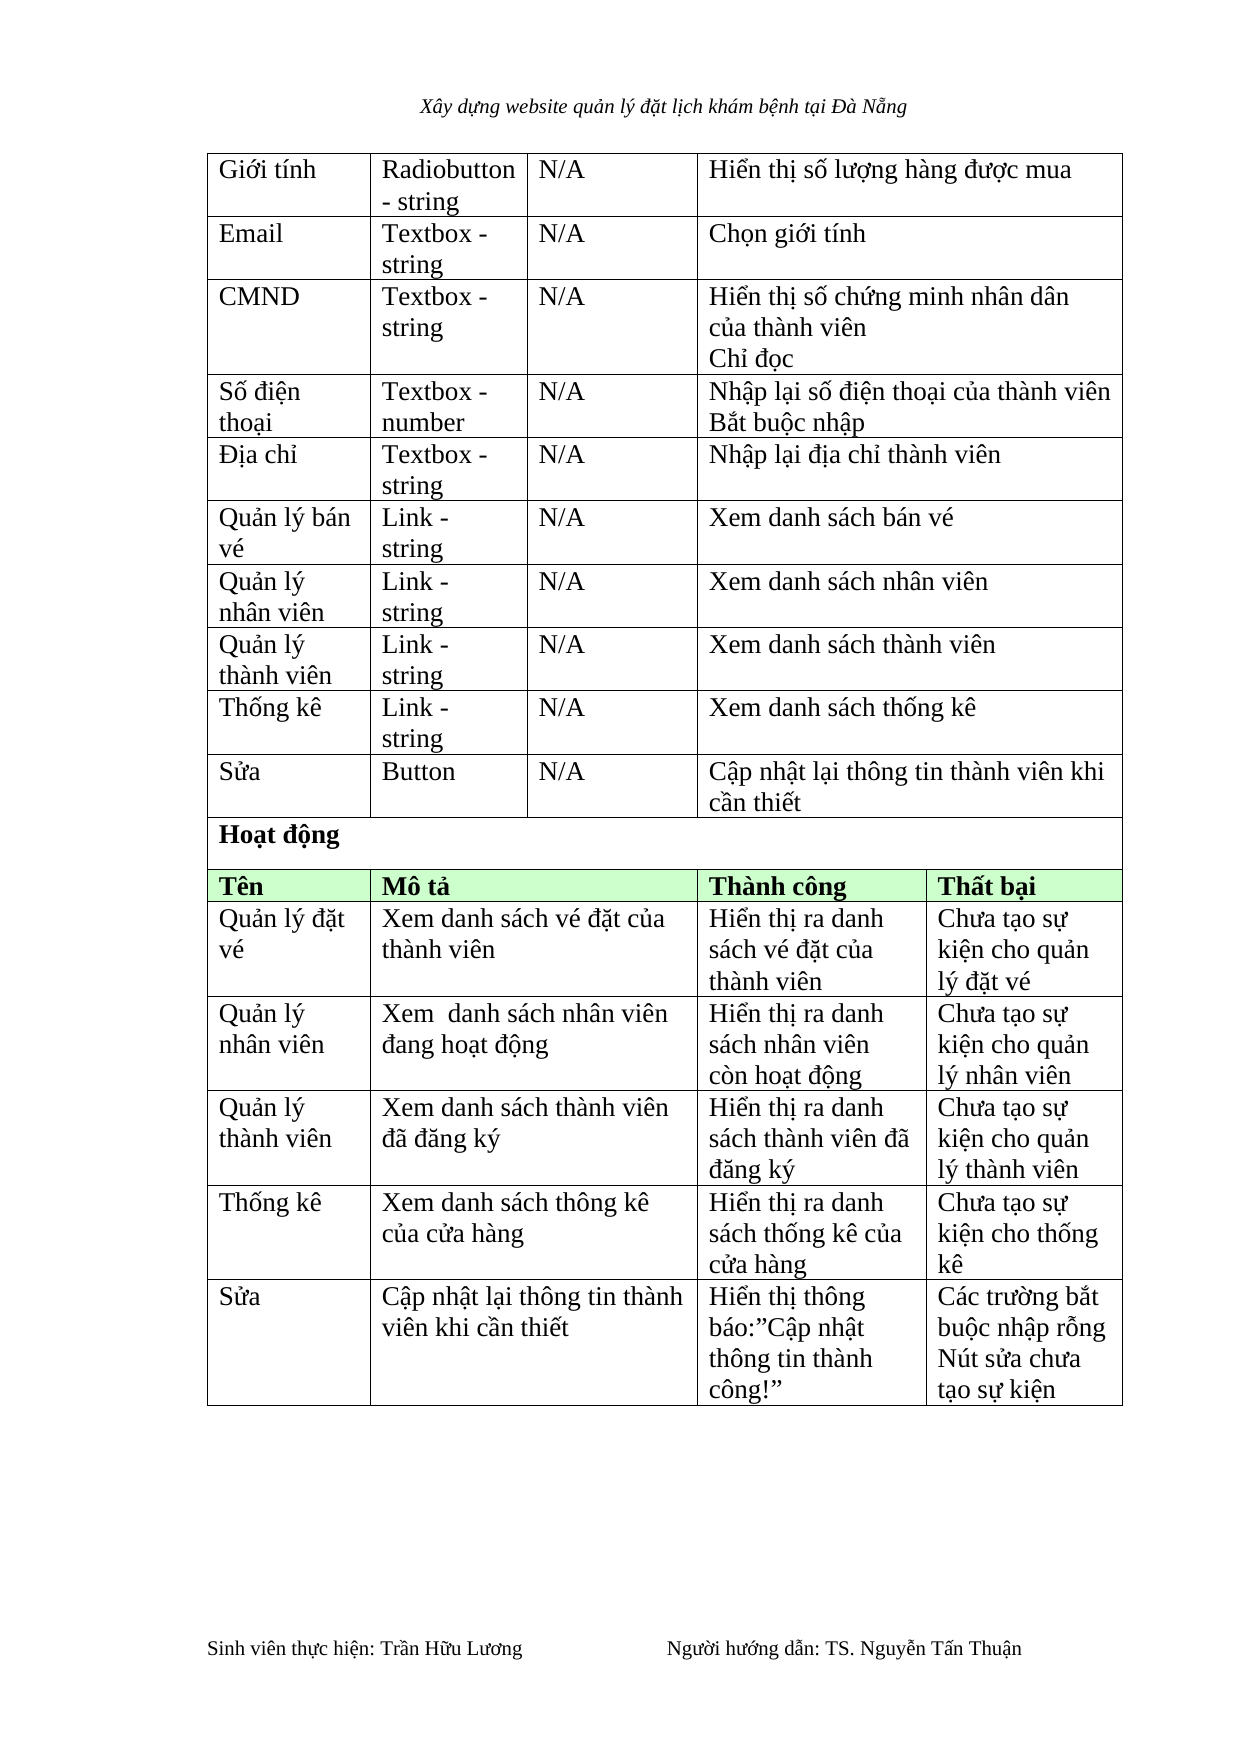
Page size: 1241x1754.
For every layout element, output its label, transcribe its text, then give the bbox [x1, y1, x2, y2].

table_cell Chưa tạo sự kiện cho quản lý nhân viên [927, 997, 1122, 1090]
table_cell Nhập lại số điện thoại của thành viên Bắt buộc nhập [698, 375, 1122, 437]
table_cell Hiển thị số lượng hàng được mua [698, 154, 1122, 216]
table_cell N/A [528, 217, 697, 279]
table_cell Xem danh sách thông kê của cửa hàng [371, 1186, 697, 1279]
table_cell Quản lý nhân viên [208, 565, 370, 627]
table_cell Quản lý bán vé [208, 501, 370, 564]
table_cell Sửa [208, 755, 370, 817]
table_cell Quản lý thành viên [208, 1091, 370, 1185]
table_cell Link - string [371, 565, 527, 627]
table_cell Chưa tạo sự kiện cho thống kê [927, 1186, 1122, 1279]
table_cell N/A [528, 691, 697, 754]
table_cell Chưa tạo sự kiện cho quản lý đặt vé [927, 902, 1122, 996]
table_cell Các trường bắt buộc nhập rỗng Nút sửa chưa tạo sự kiện [927, 1280, 1122, 1405]
table_cell Hiển thị thông báo:”Cập nhật thông tin thành công!” [698, 1280, 926, 1405]
table_cell N/A [528, 154, 697, 216]
table_cell Thống kê [208, 1186, 370, 1279]
table_cell Thống kê [208, 691, 370, 754]
table_cell Textbox - string [371, 438, 527, 500]
table_cell Hiển thị ra danh sách thành viên đã đăng ký [698, 1091, 926, 1185]
table_cell Cập nhật lại thông tin thành viên khi cần thiết [698, 755, 1122, 817]
table_cell N/A [528, 438, 697, 500]
table_cell CMND [208, 280, 370, 374]
table_cell Tên [208, 870, 370, 901]
table_cell N/A [528, 501, 697, 564]
table_cell Quản lý thành viên [208, 628, 370, 690]
table_cell N/A [528, 628, 697, 690]
table_cell Hoạt động [208, 818, 1122, 869]
table_cell Chọn giới tính [698, 217, 1122, 279]
table_cell Mô tả [371, 870, 697, 901]
table_cell Textbox - number [371, 375, 527, 437]
table_cell Link - string [371, 628, 527, 690]
table_cell Xem danh sách thành viên đã đăng ký [371, 1091, 697, 1185]
table_cell Quản lý đặt vé [208, 902, 370, 996]
table_cell Số điện thoại [208, 375, 370, 437]
table_cell Cập nhật lại thông tin thành viên khi cần thiết [371, 1280, 697, 1405]
table_cell Thất bại [927, 870, 1122, 901]
table_cell Xem danh sách thành viên [698, 628, 1122, 690]
table_cell Xem danh sách vé đặt của thành viên [371, 902, 697, 996]
table_cell N/A [528, 565, 697, 627]
table_cell Nhập lại địa chỉ thành viên [698, 438, 1122, 500]
table_cell Xem danh sách nhân viên [698, 565, 1122, 627]
table_cell Sửa [208, 1280, 370, 1405]
table_cell Radiobutton - string [371, 154, 527, 216]
table_cell Xem danh sách bán vé [698, 501, 1122, 564]
table_cell Hiển thị ra danh sách nhân viên còn hoạt động [698, 997, 926, 1090]
table_cell N/A [528, 755, 697, 817]
table_cell N/A [528, 375, 697, 437]
table_cell Textbox - string [371, 217, 527, 279]
table_cell Hiển thị ra danh sách thống kê của cửa hàng [698, 1186, 926, 1279]
table_cell Hiển thị số chứng minh nhân dân của thành viên Chỉ đọc [698, 280, 1122, 374]
table_cell Quản lý nhân viên [208, 997, 370, 1090]
table_cell N/A [528, 280, 697, 374]
table_cell Địa chỉ [208, 438, 370, 500]
table_cell Xem danh sách nhân viên đang hoạt động [371, 997, 697, 1090]
table_cell Link - string [371, 691, 527, 754]
table_cell Button [371, 755, 527, 817]
table_cell Link - string [371, 501, 527, 564]
table_cell Email [208, 217, 370, 279]
table_cell Giới tính [208, 154, 370, 216]
table_cell Hiển thị ra danh sách vé đặt của thành viên [698, 902, 926, 996]
table_cell Thành công [698, 870, 926, 901]
table_cell Xem danh sách thống kê [698, 691, 1122, 754]
table_cell Textbox - string [371, 280, 527, 374]
table_cell Chưa tạo sự kiện cho quản lý thành viên [927, 1091, 1122, 1185]
